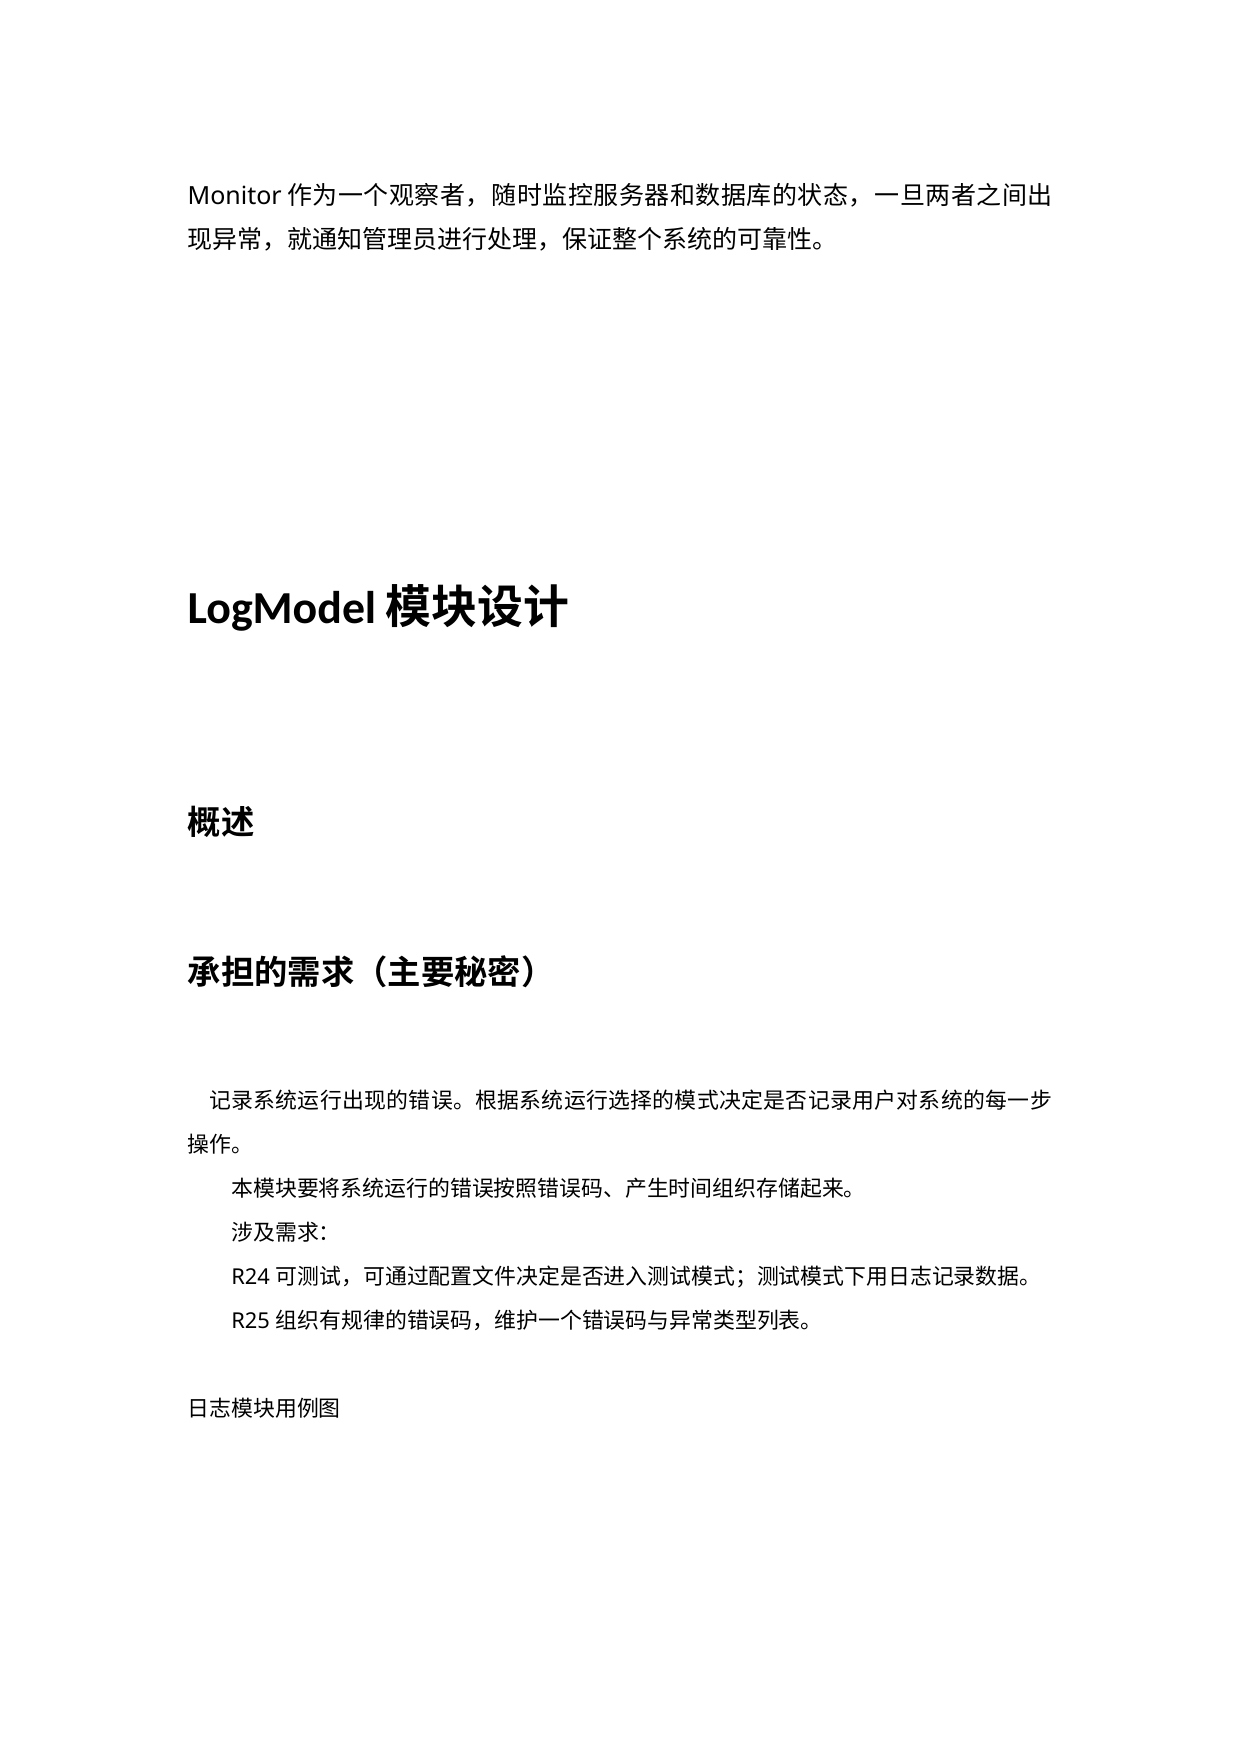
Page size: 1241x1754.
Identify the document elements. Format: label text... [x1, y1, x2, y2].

text 涉及需求： [187, 1209, 1053, 1253]
text 记录系统运行出现的错误。根据系统运行选择的模式决定是否记录用户对系统的每一步操作。 [187, 1077, 1053, 1165]
text R25 组织有规律的错误码，维护一个错误码与异常类型列表。 [187, 1297, 1053, 1341]
subtitle 承担的需求（主要秘密） [187, 926, 1053, 1014]
text R24 可测试，可通过配置文件决定是否进入测试模式；测试模式下用日志记录数据。 [187, 1253, 1053, 1297]
text Monitor作为一个观察者，随时监控服务器和数据库的状态，一旦两者之间出现异常，就通知管理员进行处理，保证整个系统的可靠性。 [187, 172, 1053, 260]
text 日志模块用例图 [187, 1385, 1053, 1429]
subtitle 概述 [187, 776, 1053, 864]
subtitle LogModel模块设计 [187, 560, 1053, 648]
text 本模块要将系统运行的错误按照错误码、产生时间组织存储起来。 [187, 1165, 1053, 1209]
